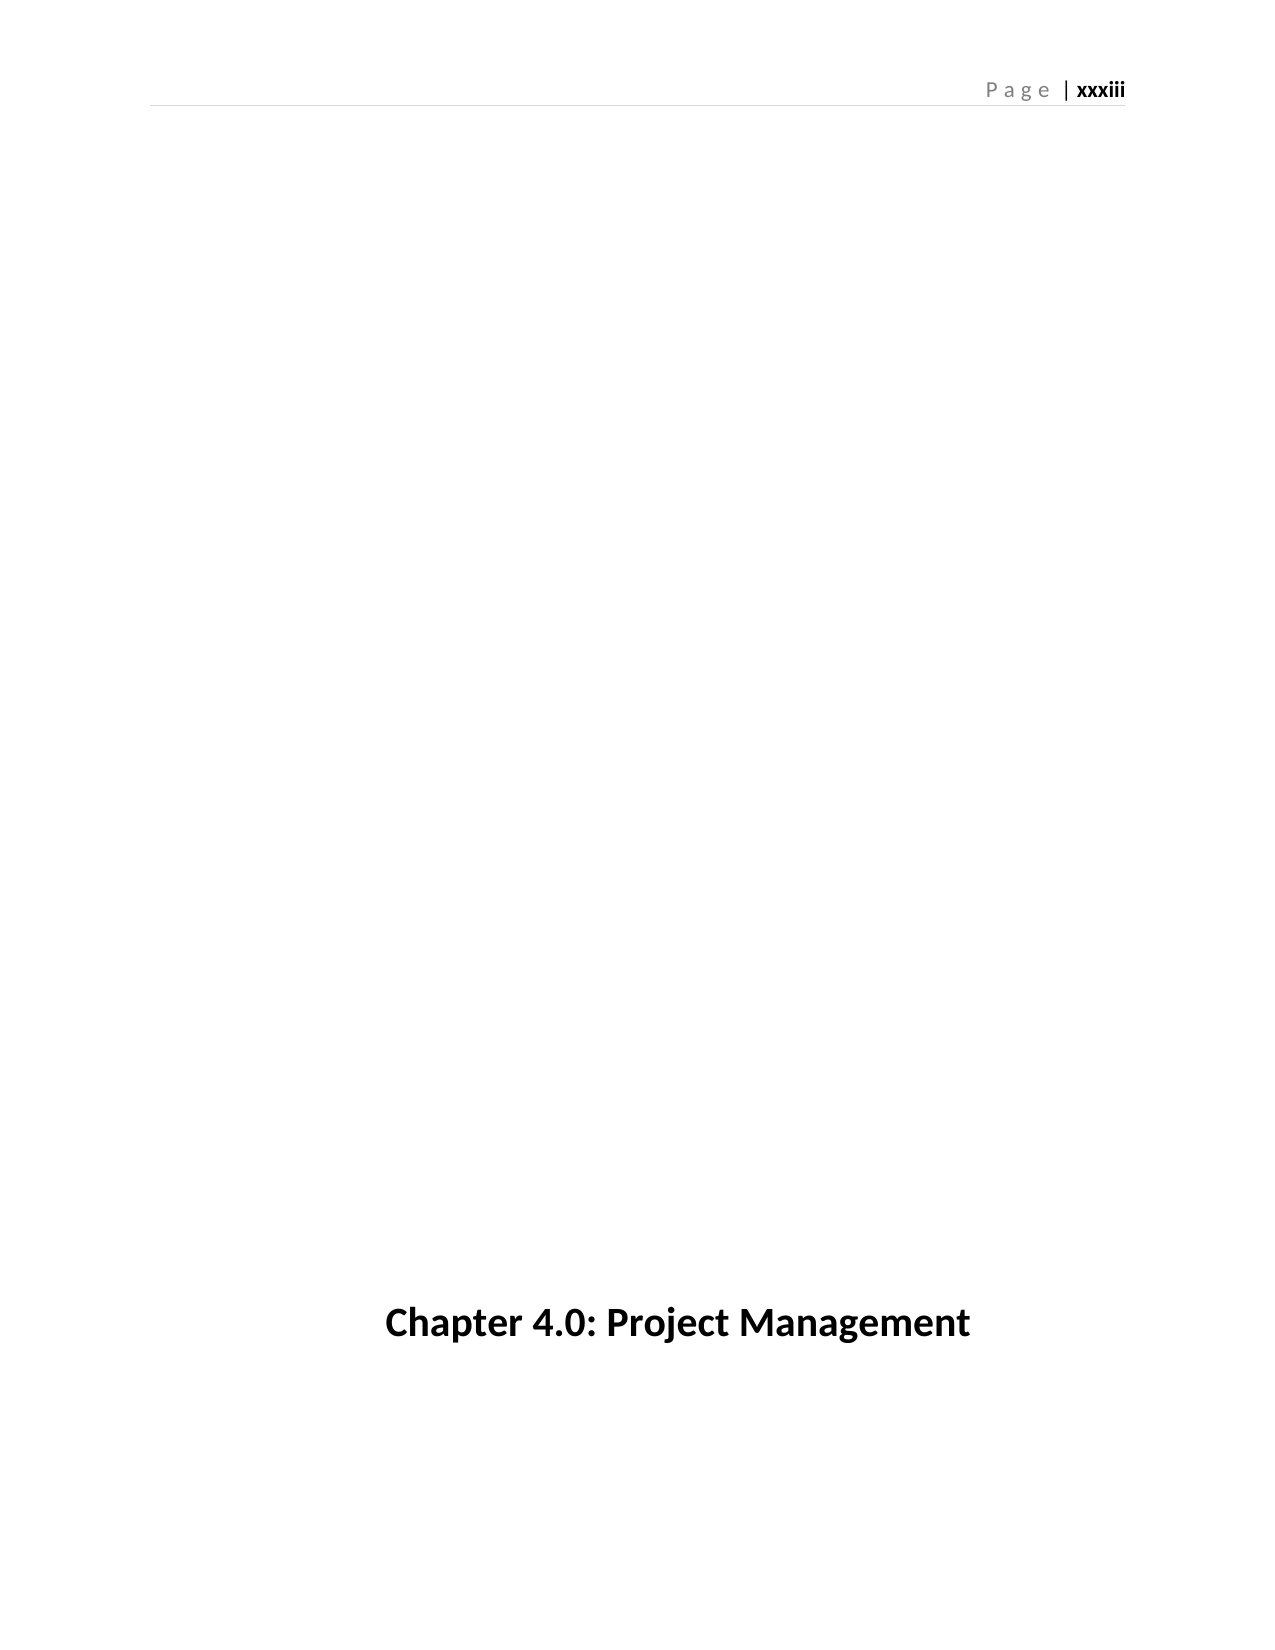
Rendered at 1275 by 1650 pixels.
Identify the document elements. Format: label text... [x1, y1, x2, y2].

text Chapter 4.0: Project Management [150, 1296, 1125, 1347]
